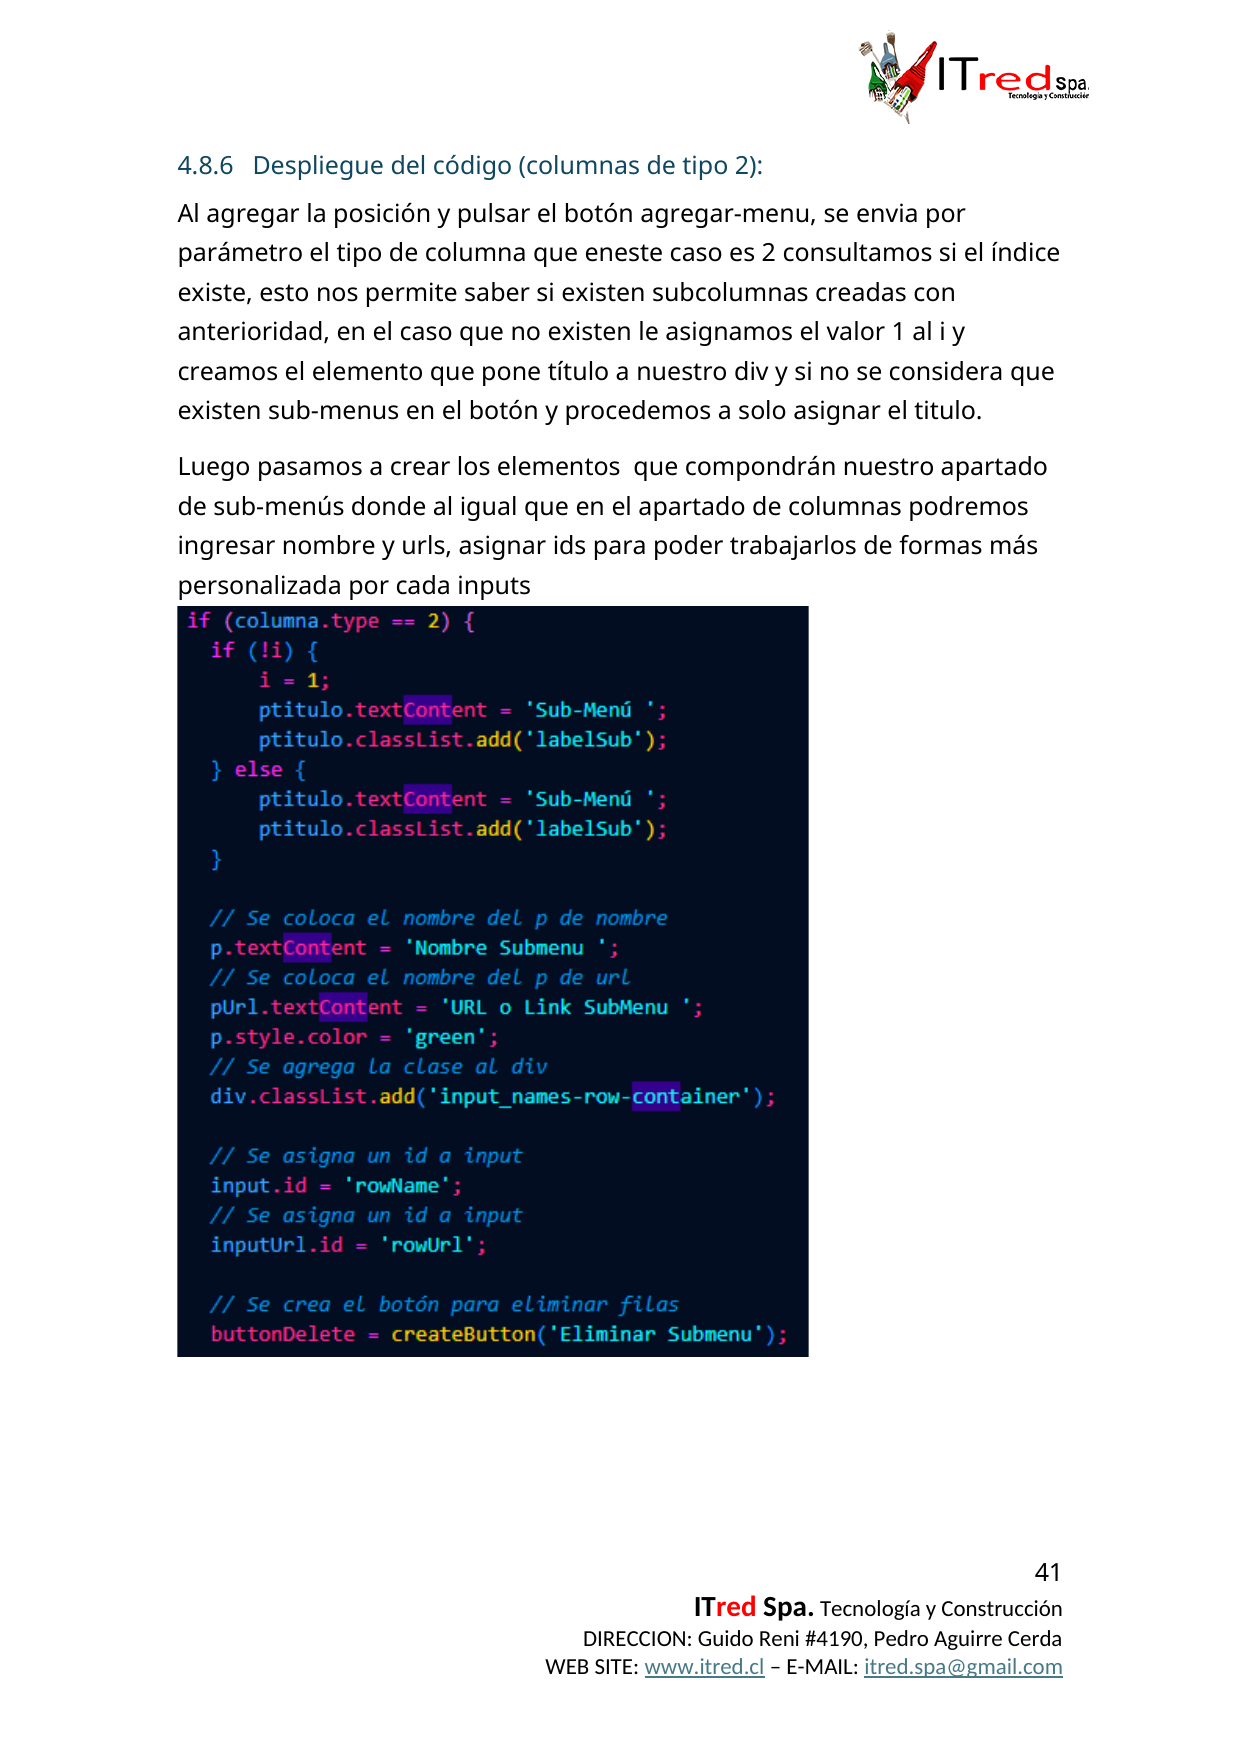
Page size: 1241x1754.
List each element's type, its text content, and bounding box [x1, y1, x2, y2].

text Al agregar la posición y pulsar el botón agregar-menu, se envia por parámetro el tipo de columna que eneste caso es 2 consultamos si el índice existe, esto nos permite saber si existen subcolumnas creadas con anterioridad, en el caso que no existen le asignamos el valor 1 al i y creamos el elemento que pone título a nuestro div y si no se considera que existen sub-menus en el botón y procedemos a solo asignar el titulo. [177, 195, 1063, 427]
picture [857, 30, 1089, 124]
subtitle Despliegue del código (columnas de tipo 2): [177, 148, 1063, 182]
picture [177, 606, 809, 1357]
